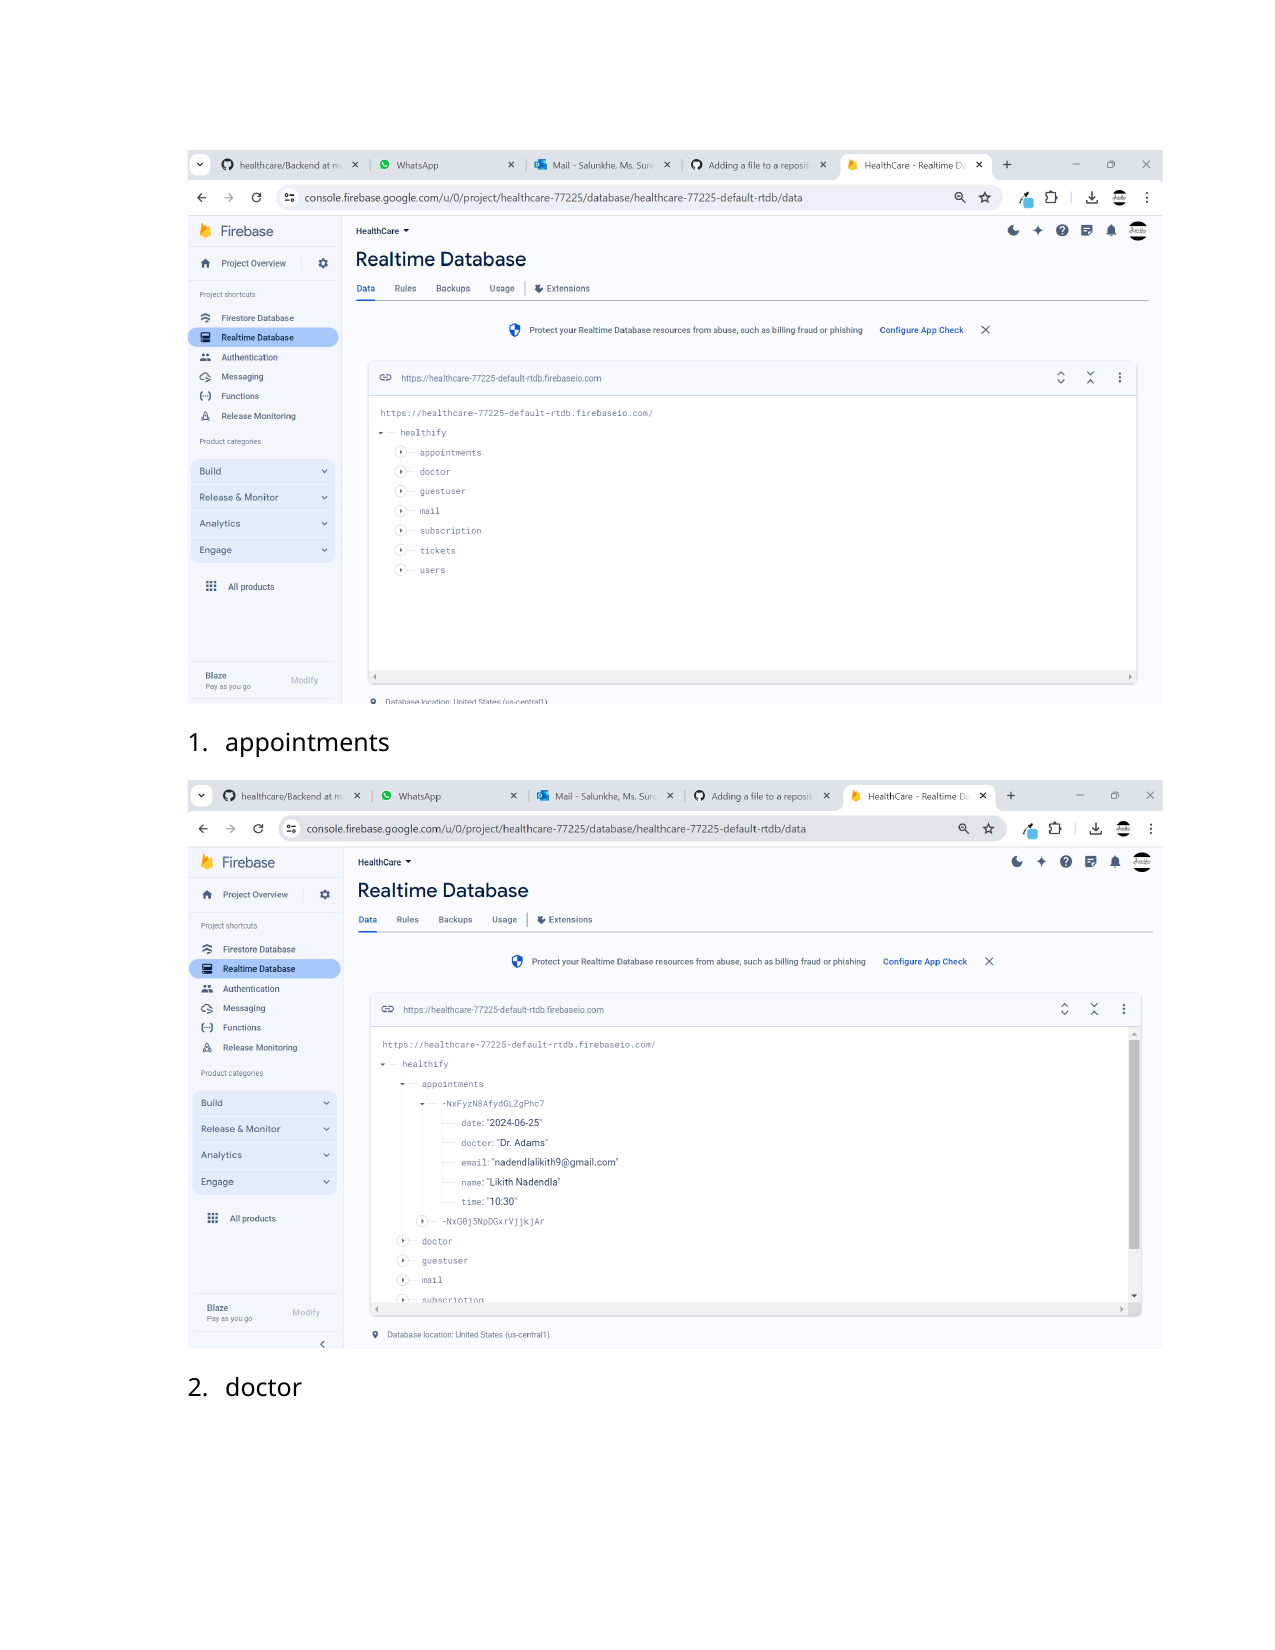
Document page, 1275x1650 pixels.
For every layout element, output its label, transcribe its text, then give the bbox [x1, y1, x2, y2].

picture [187, 780, 1163, 1349]
list appointments [187, 725, 1125, 759]
list doctor [187, 1370, 1125, 1404]
picture [187, 150, 1163, 704]
